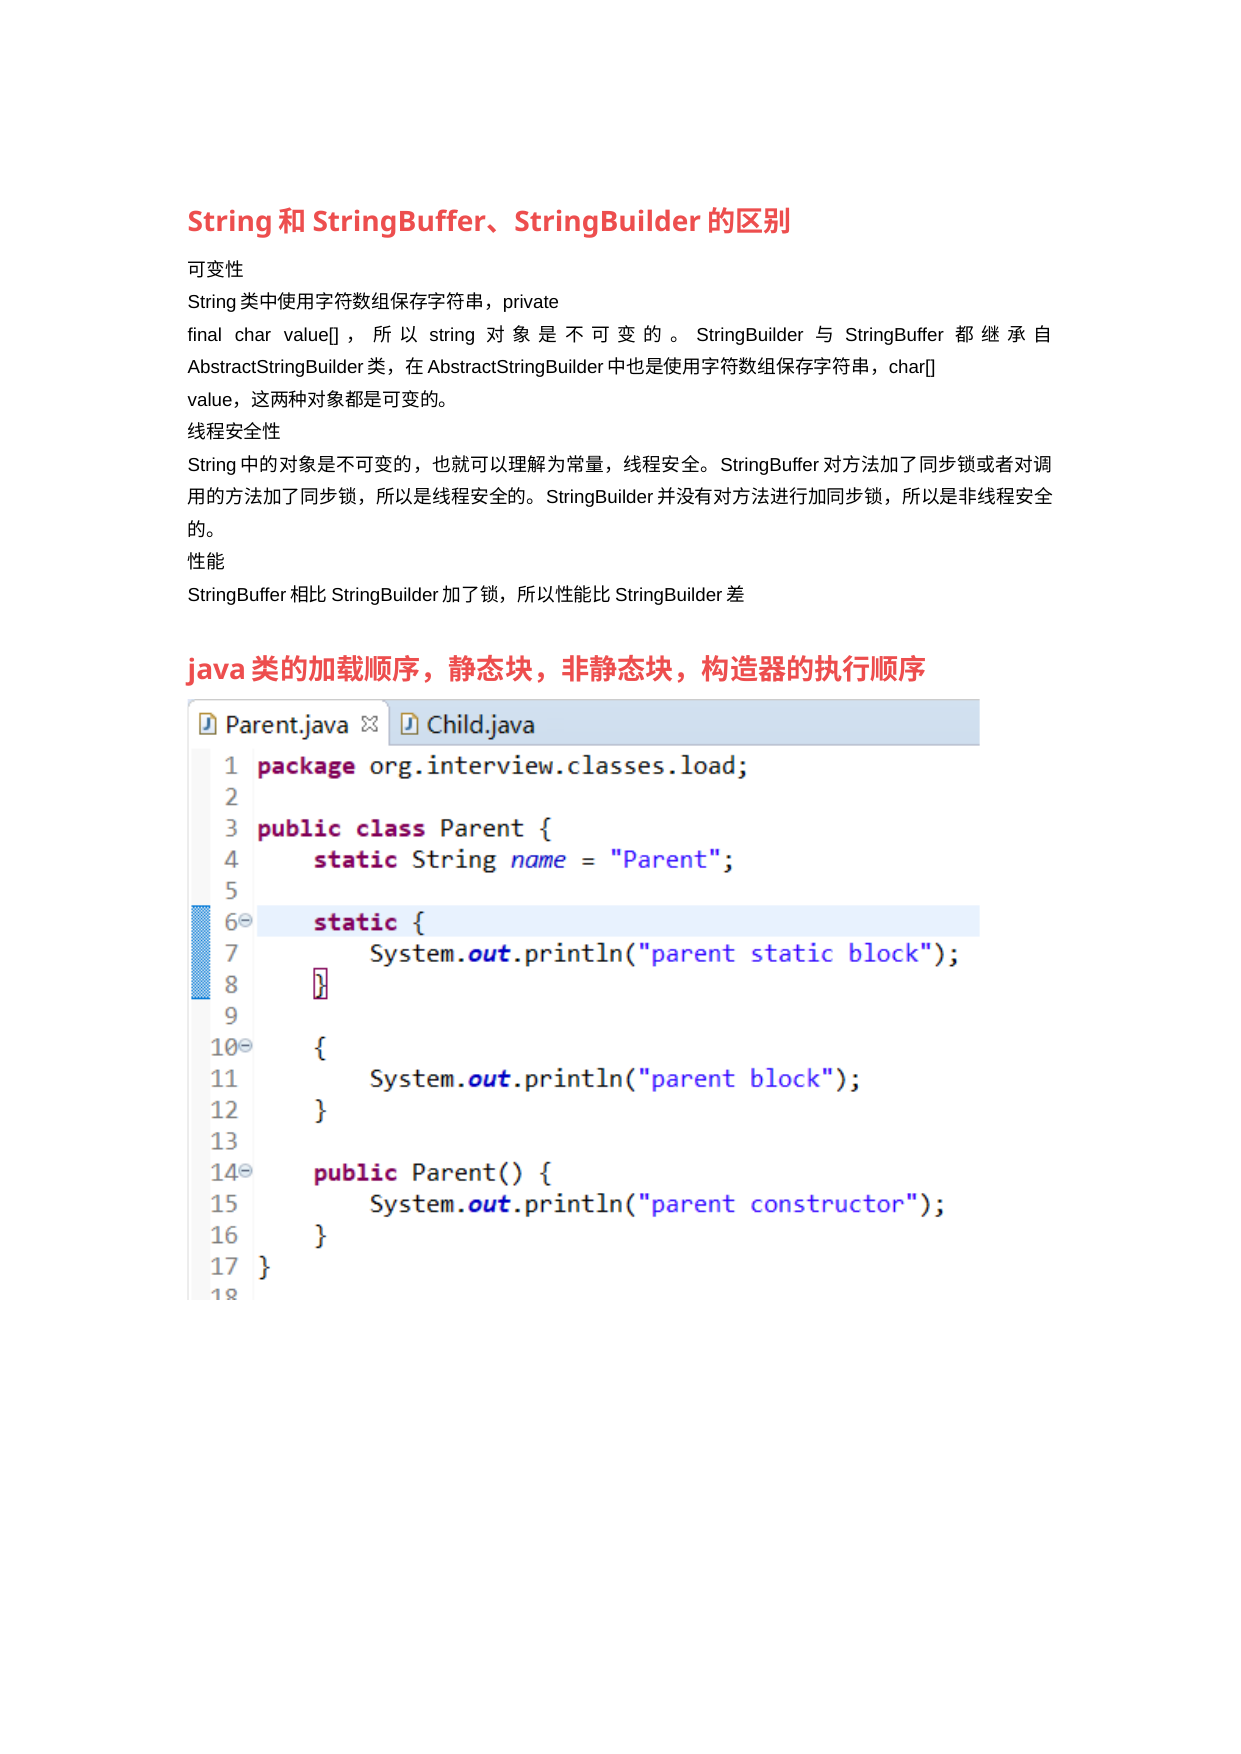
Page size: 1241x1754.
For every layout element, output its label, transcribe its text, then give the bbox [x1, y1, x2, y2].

text String类中使用字符数组保存字符串，private [187, 284, 1053, 317]
text 性能 [187, 544, 1053, 577]
text StringBuffer相比StringBuilder加了锁，所以性能比StringBuilder差 [187, 577, 1053, 609]
picture [187, 699, 980, 1300]
text 线程安全性 [187, 414, 1053, 447]
text String中的对象是不可变的，也就可以理解为常量，线程安全。StringBuffer对方法加了同步锁或者对调用的方法加了同步锁，所以是线程安全的。StringBuilder并没有对方法进行加同步锁，所以是非线程安全的。 [187, 447, 1053, 544]
text value，这两种对象都是可变的。 [187, 382, 1053, 414]
subtitle String和StringBuffer、StringBuilder的区别 [187, 187, 1053, 252]
text final char value[]，所以string对象是不可变的。StringBuilder与StringBuffer都继承自AbstractStringBuilder类，在AbstractStringBuilder中也是使用字符数组保存字符串，char[] [187, 317, 1053, 382]
subtitle java类的加载顺序，静态块，非静态块，构造器的执行顺序 [187, 634, 1053, 699]
text 可变性 [187, 252, 1053, 284]
